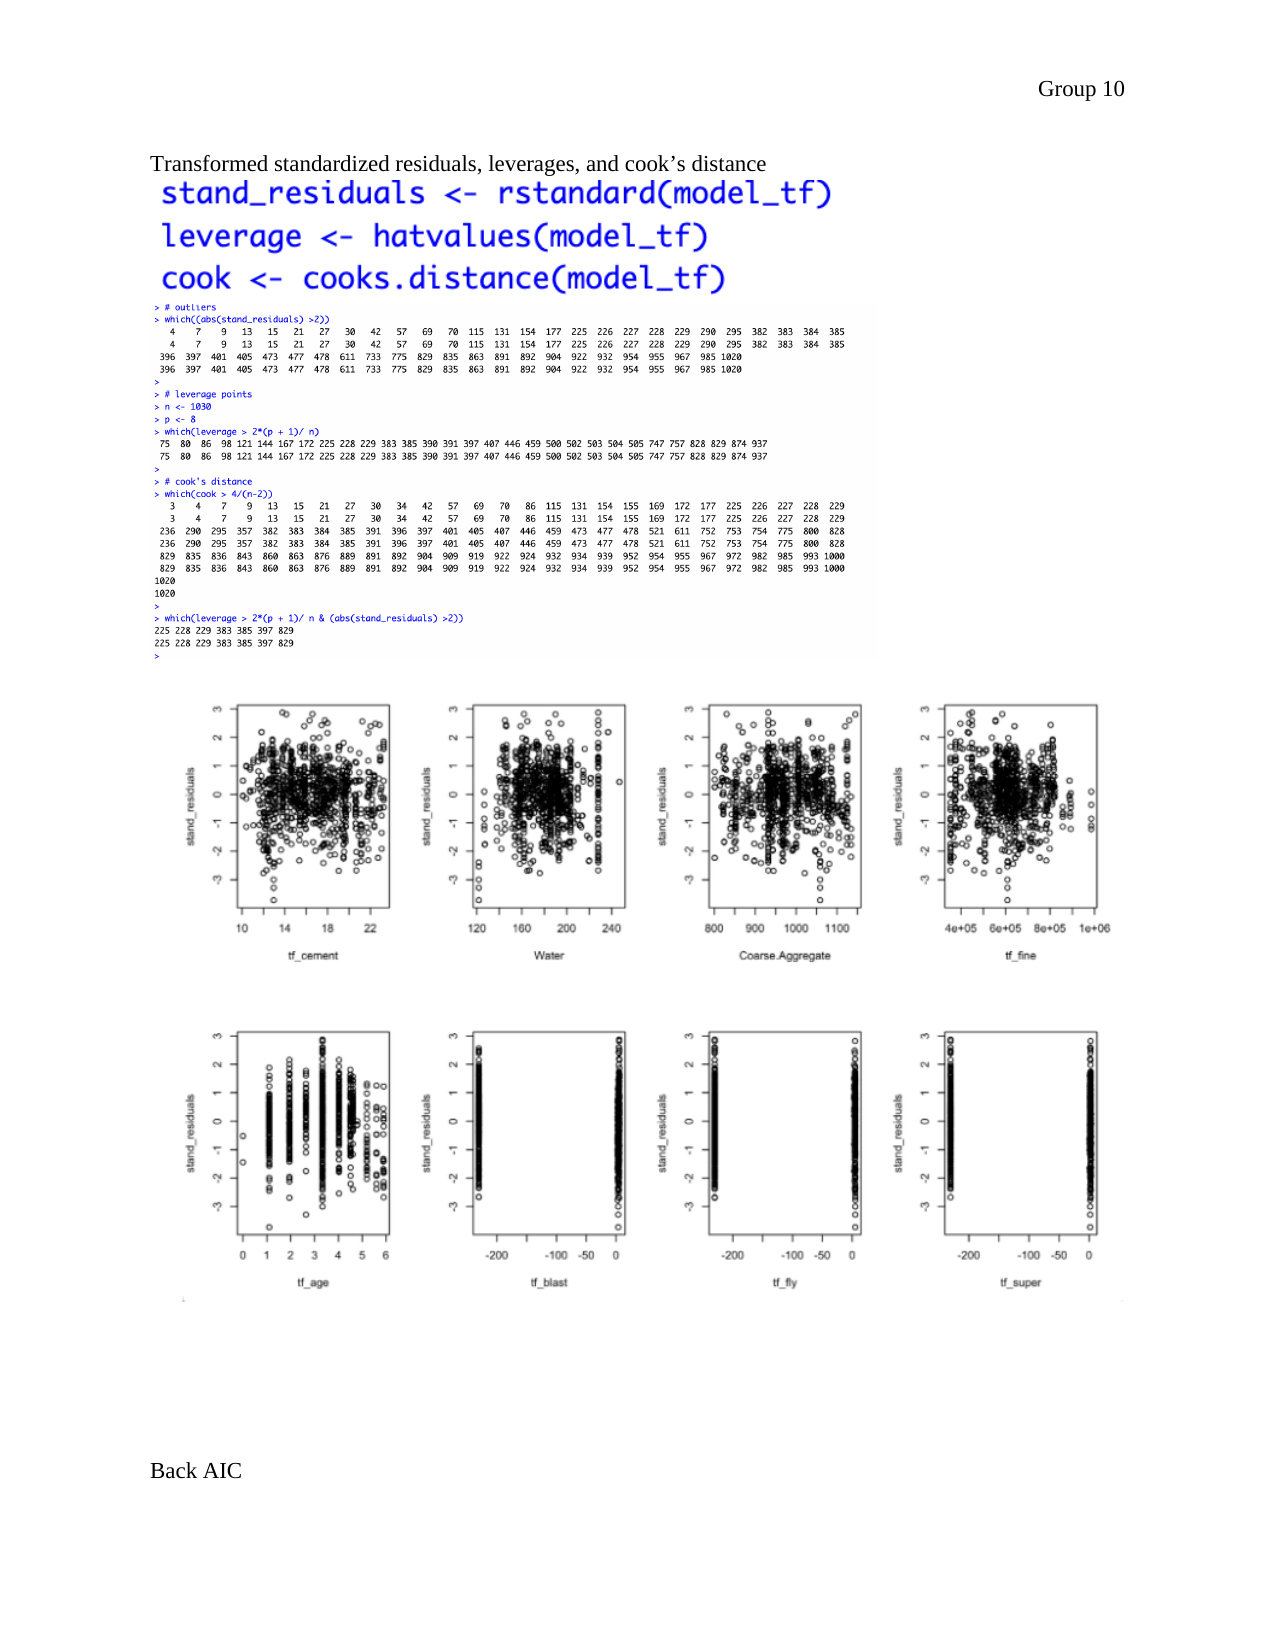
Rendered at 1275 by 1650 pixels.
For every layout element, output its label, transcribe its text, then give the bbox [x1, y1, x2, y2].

picture [150, 180, 845, 301]
picture [150, 304, 878, 659]
text Back AIC [150, 1457, 1125, 1483]
picture [150, 662, 1125, 1302]
text Transformed standardized residuals, leverages, and cook’s distance [150, 150, 1125, 176]
